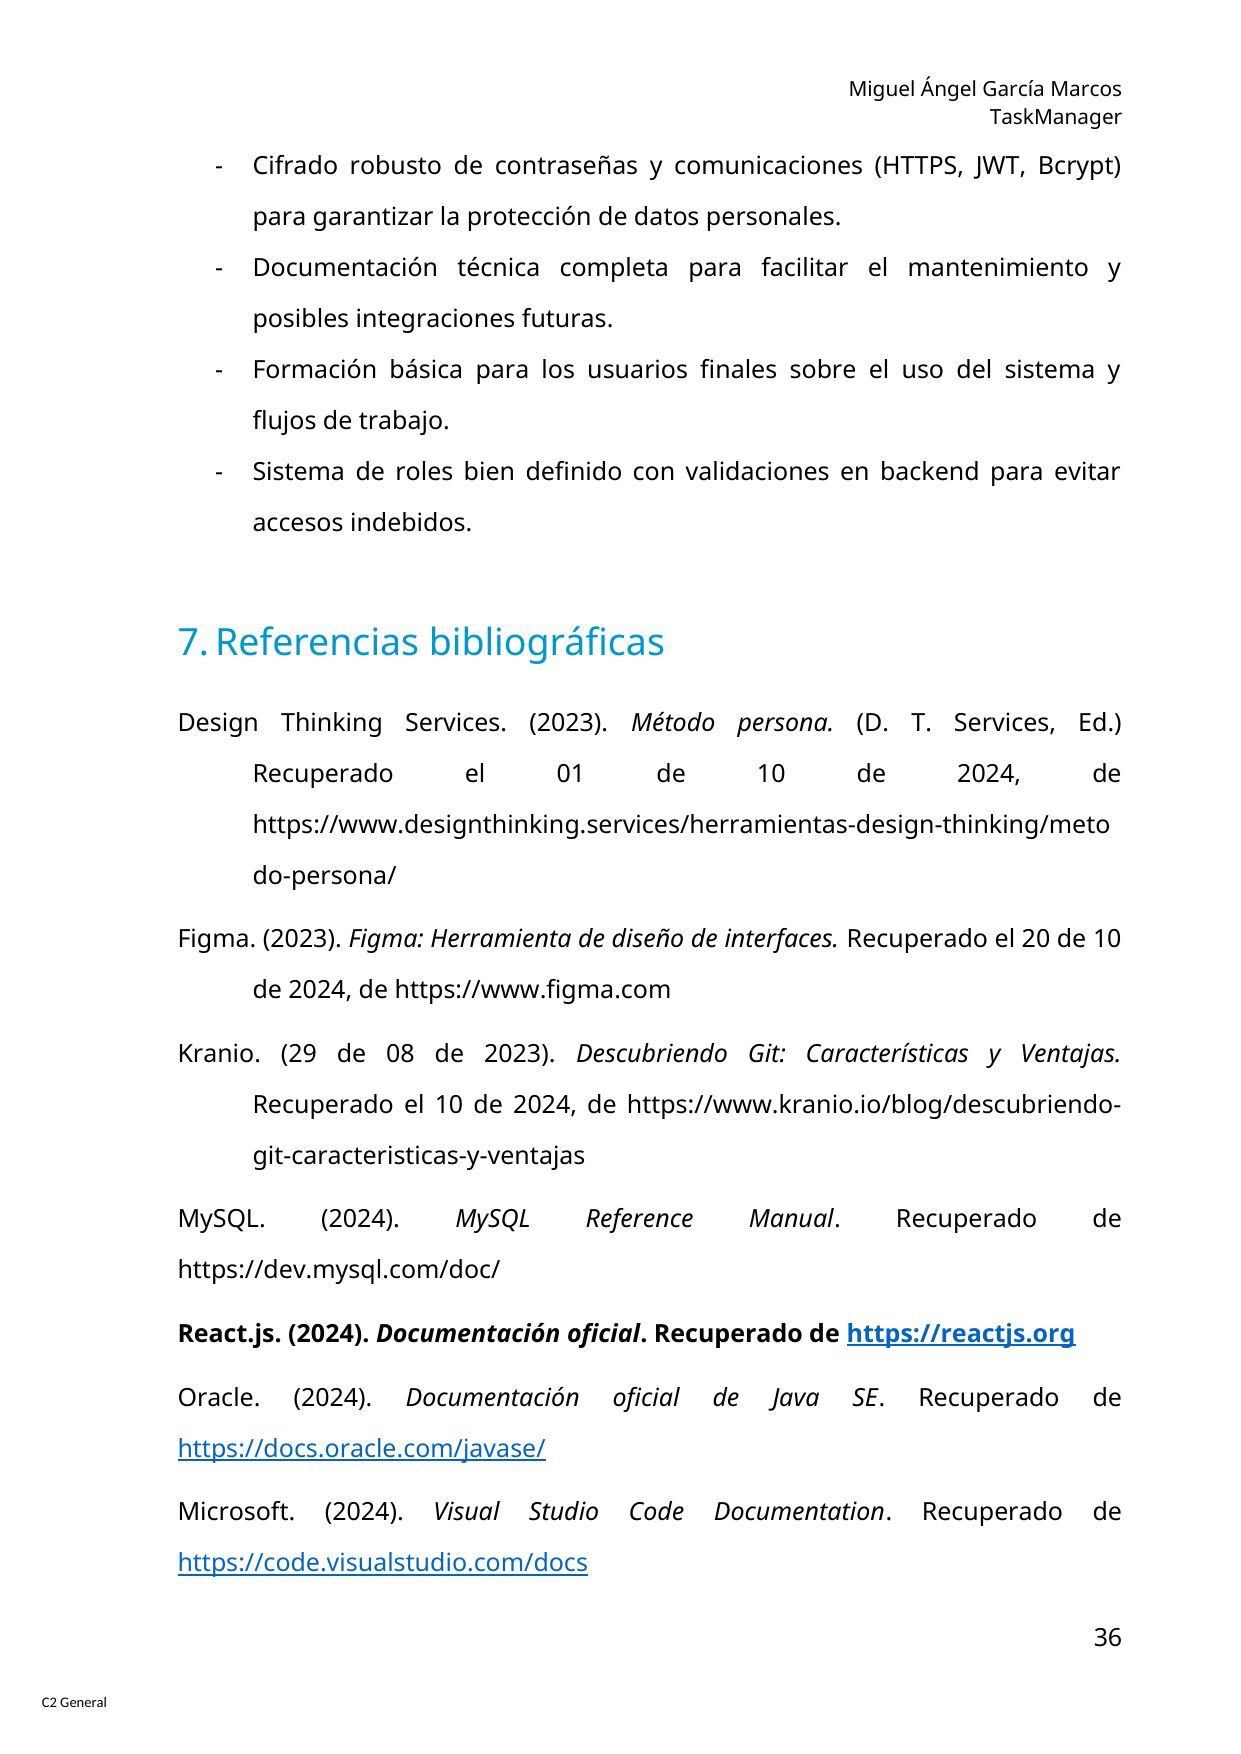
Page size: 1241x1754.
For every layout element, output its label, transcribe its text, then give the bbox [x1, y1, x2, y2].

list Formación básica para los usuarios finales sobre el uso del sistema y flujos de trabajo. [215, 352, 1122, 437]
list Documentación técnica completa para facilitar el mantenimiento y posibles integraciones futuras. [215, 250, 1122, 335]
list Cifrado robusto de contraseñas y comunicaciones (HTTPS, JWT, Bcrypt) para garantizar la protección de datos personales. [215, 148, 1122, 233]
list Sistema de roles bien definido con validaciones en backend para evitar accesos indebidos. [215, 454, 1122, 539]
